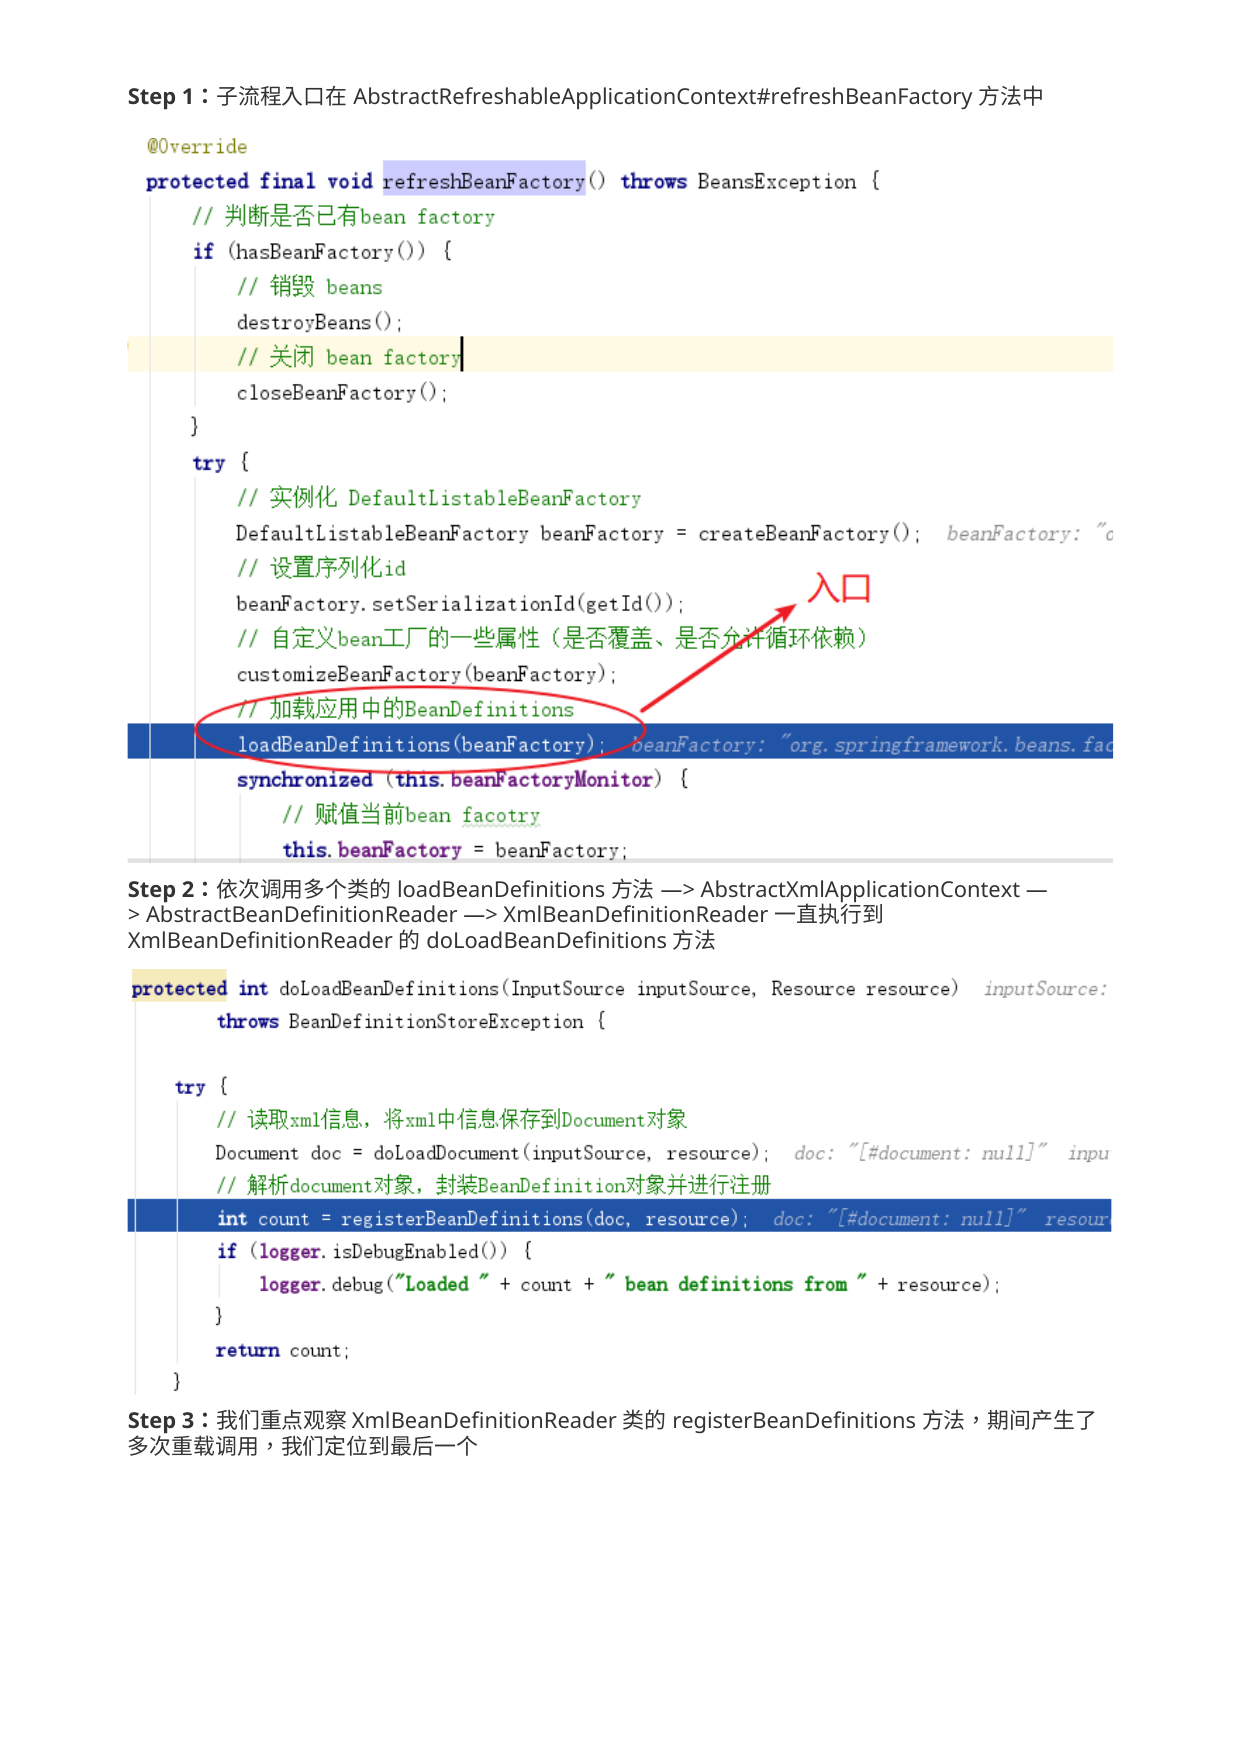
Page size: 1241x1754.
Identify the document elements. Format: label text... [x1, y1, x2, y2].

text Step 1：⼦流程⼊⼝在 AbstractRefreshableApplicationContext#refreshBeanFactory ⽅法中 [128, 81, 1126, 111]
text Step 3：我们重点观察XmlBeanDeﬁnitionReader 类的 registerBeanDeﬁnitions ⽅法，期间产⽣了多次重载调⽤，我们定位到最后⼀个 [128, 1395, 1108, 1461]
text Step 2：依次调⽤多个类的 loadBeanDeﬁnitions ⽅法 —> AbstractXmlApplicationContext —> AbstractBeanDeﬁnitionReader —> XmlBeanDeﬁnitionReader ⼀直执⾏到XmlBeanDeﬁnitionReader 的 doLoadBeanDeﬁnitions ⽅法 [128, 863, 1059, 954]
picture [127, 138, 1114, 863]
picture [127, 969, 1112, 1395]
